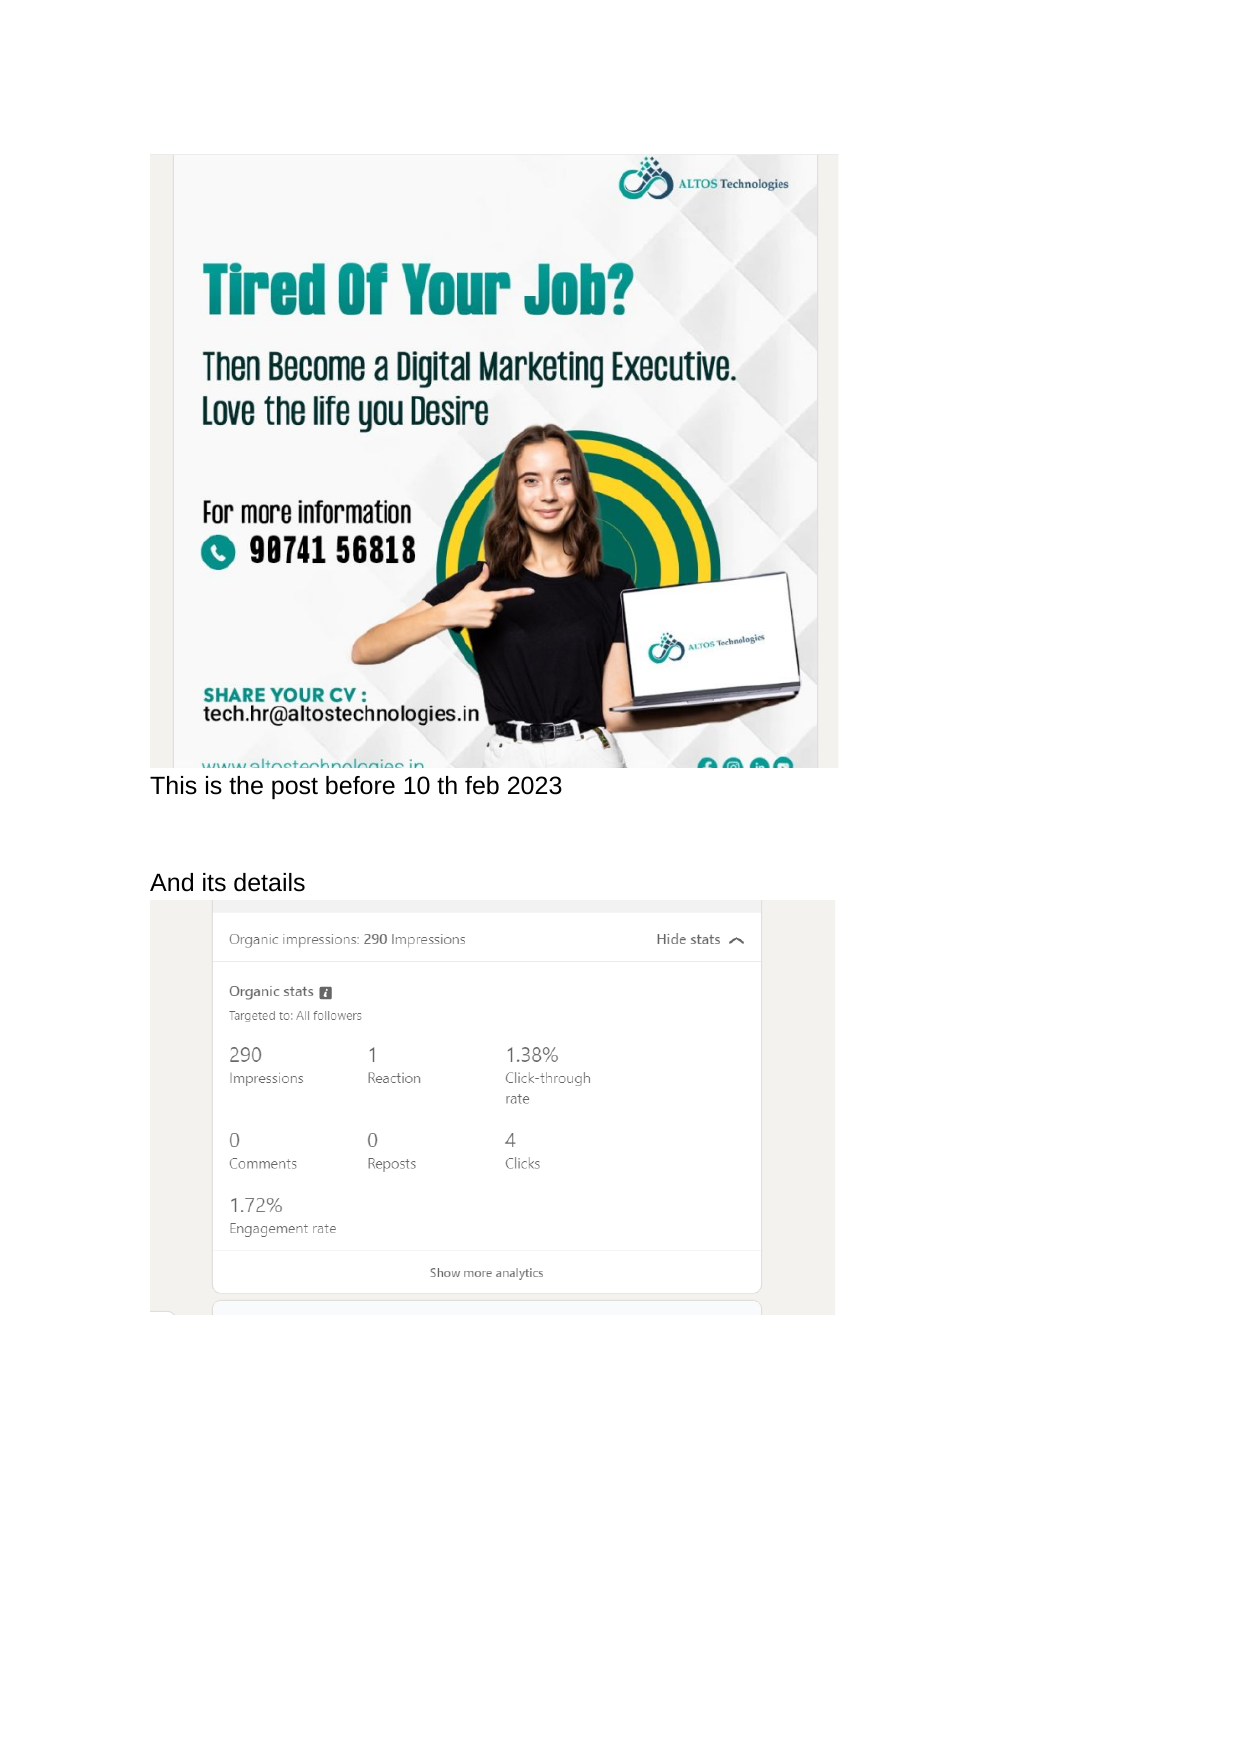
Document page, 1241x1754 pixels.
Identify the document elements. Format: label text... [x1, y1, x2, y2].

text And its details [150, 867, 1090, 896]
text This is the post before 10 th feb 2023 [150, 771, 1090, 800]
picture [150, 900, 836, 1315]
picture [150, 150, 839, 768]
